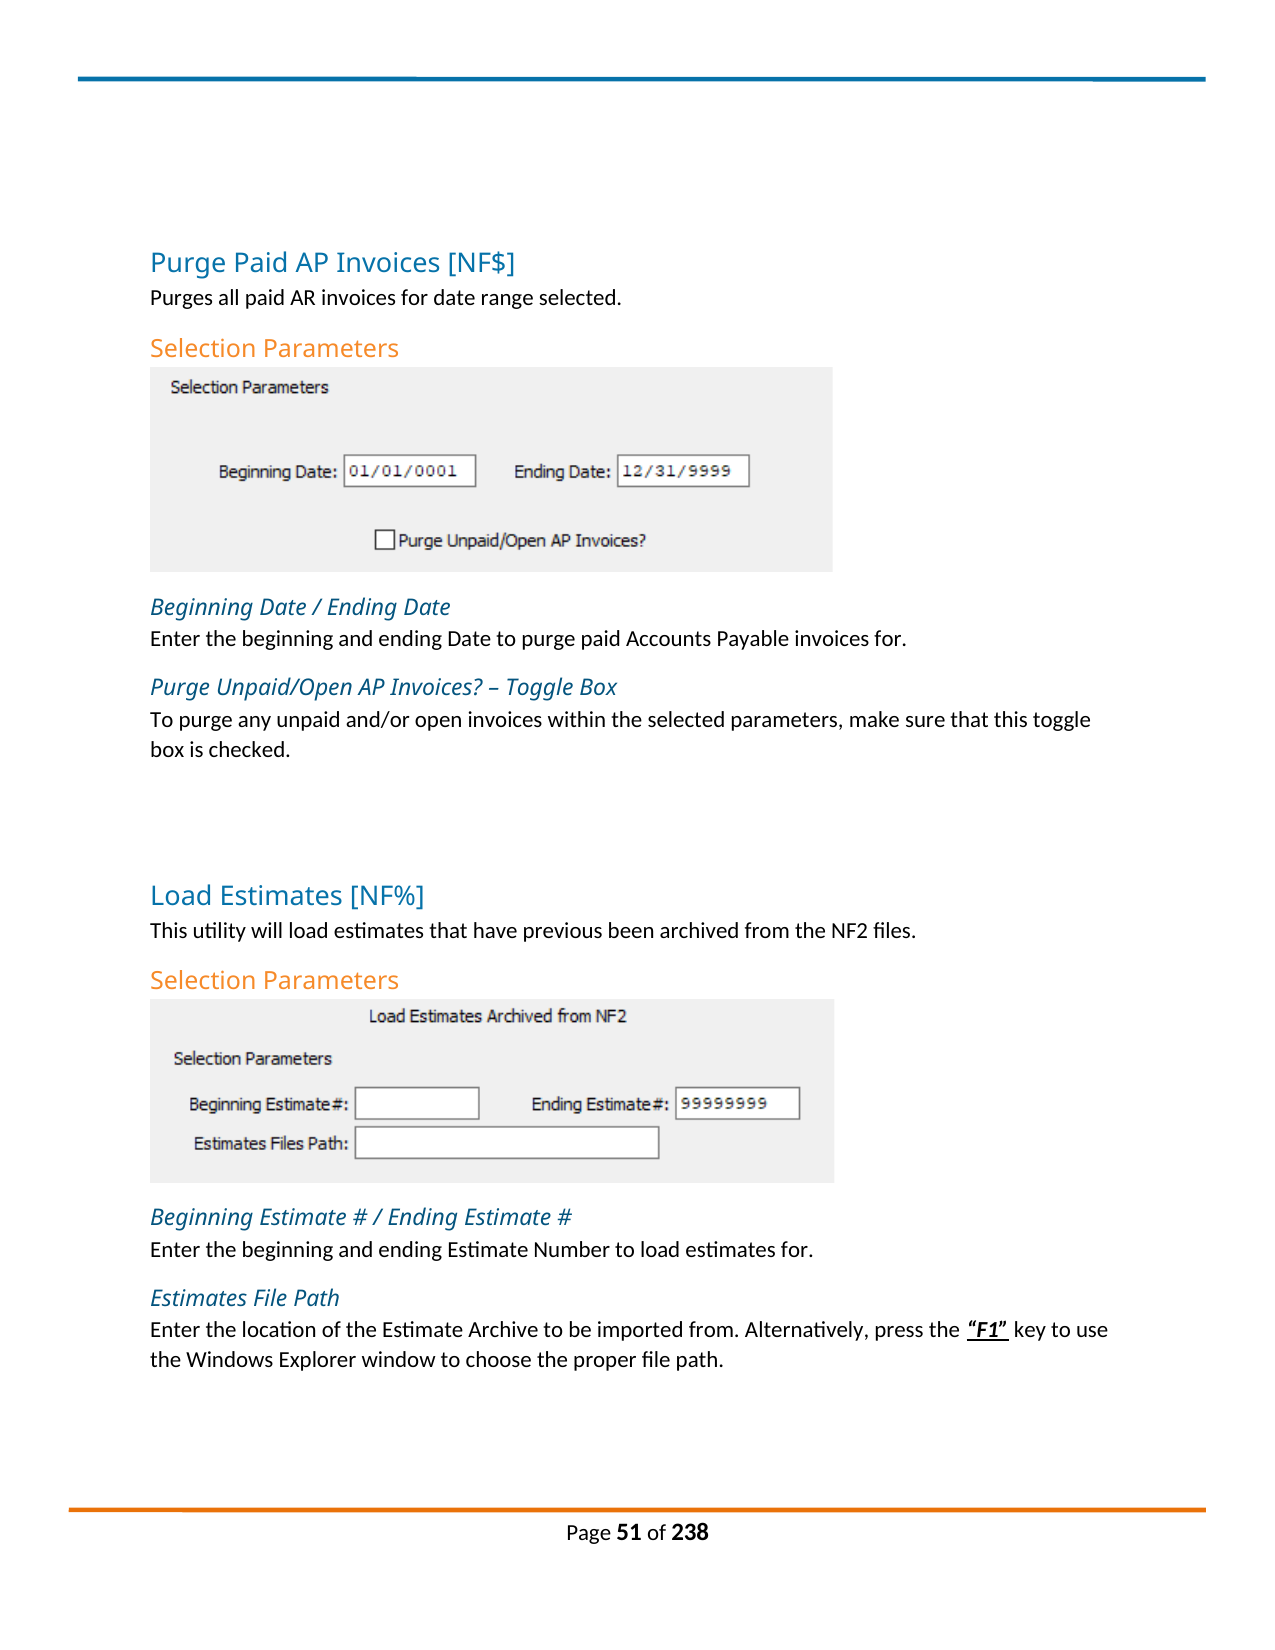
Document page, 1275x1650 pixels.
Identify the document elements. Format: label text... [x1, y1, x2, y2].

subtitle Purge Unpaid/Open AP Invoices? – Toggle Box [150, 671, 1125, 703]
picture [150, 367, 833, 572]
text Enter the beginning and ending Estimate Number to load estimates for. [150, 1235, 1125, 1263]
subtitle Purge Paid AP Invoices [NF$] [150, 244, 1125, 281]
subtitle Estimates File Path [150, 1282, 1125, 1313]
subtitle Beginning Date / Ending Date [150, 591, 1125, 622]
subtitle Selection Parameters [150, 330, 1125, 364]
text Purges all paid AR invoices for date range selected. [150, 283, 1125, 312]
subtitle Load Estimates [NF%] [150, 876, 1125, 913]
text This utility will load estimates that have previous been archived from the NF2 files. [150, 916, 1125, 944]
text To purge any unpaid and/or open invoices within the selected parameters, make sure that this toggle box is checked. [150, 705, 1125, 763]
picture [150, 999, 835, 1183]
text Enter the beginning and ending Date to purge paid Accounts Payable invoices for. [150, 624, 1125, 652]
subtitle Selection Parameters [150, 963, 1125, 997]
text Enter the location of the Estimate Archive to be imported from. Alternatively, press the “F1” key to use the Windows Explorer window to choose the proper file path. [150, 1315, 1125, 1374]
subtitle Beginning Estimate # / Ending Estimate # [150, 1201, 1125, 1232]
